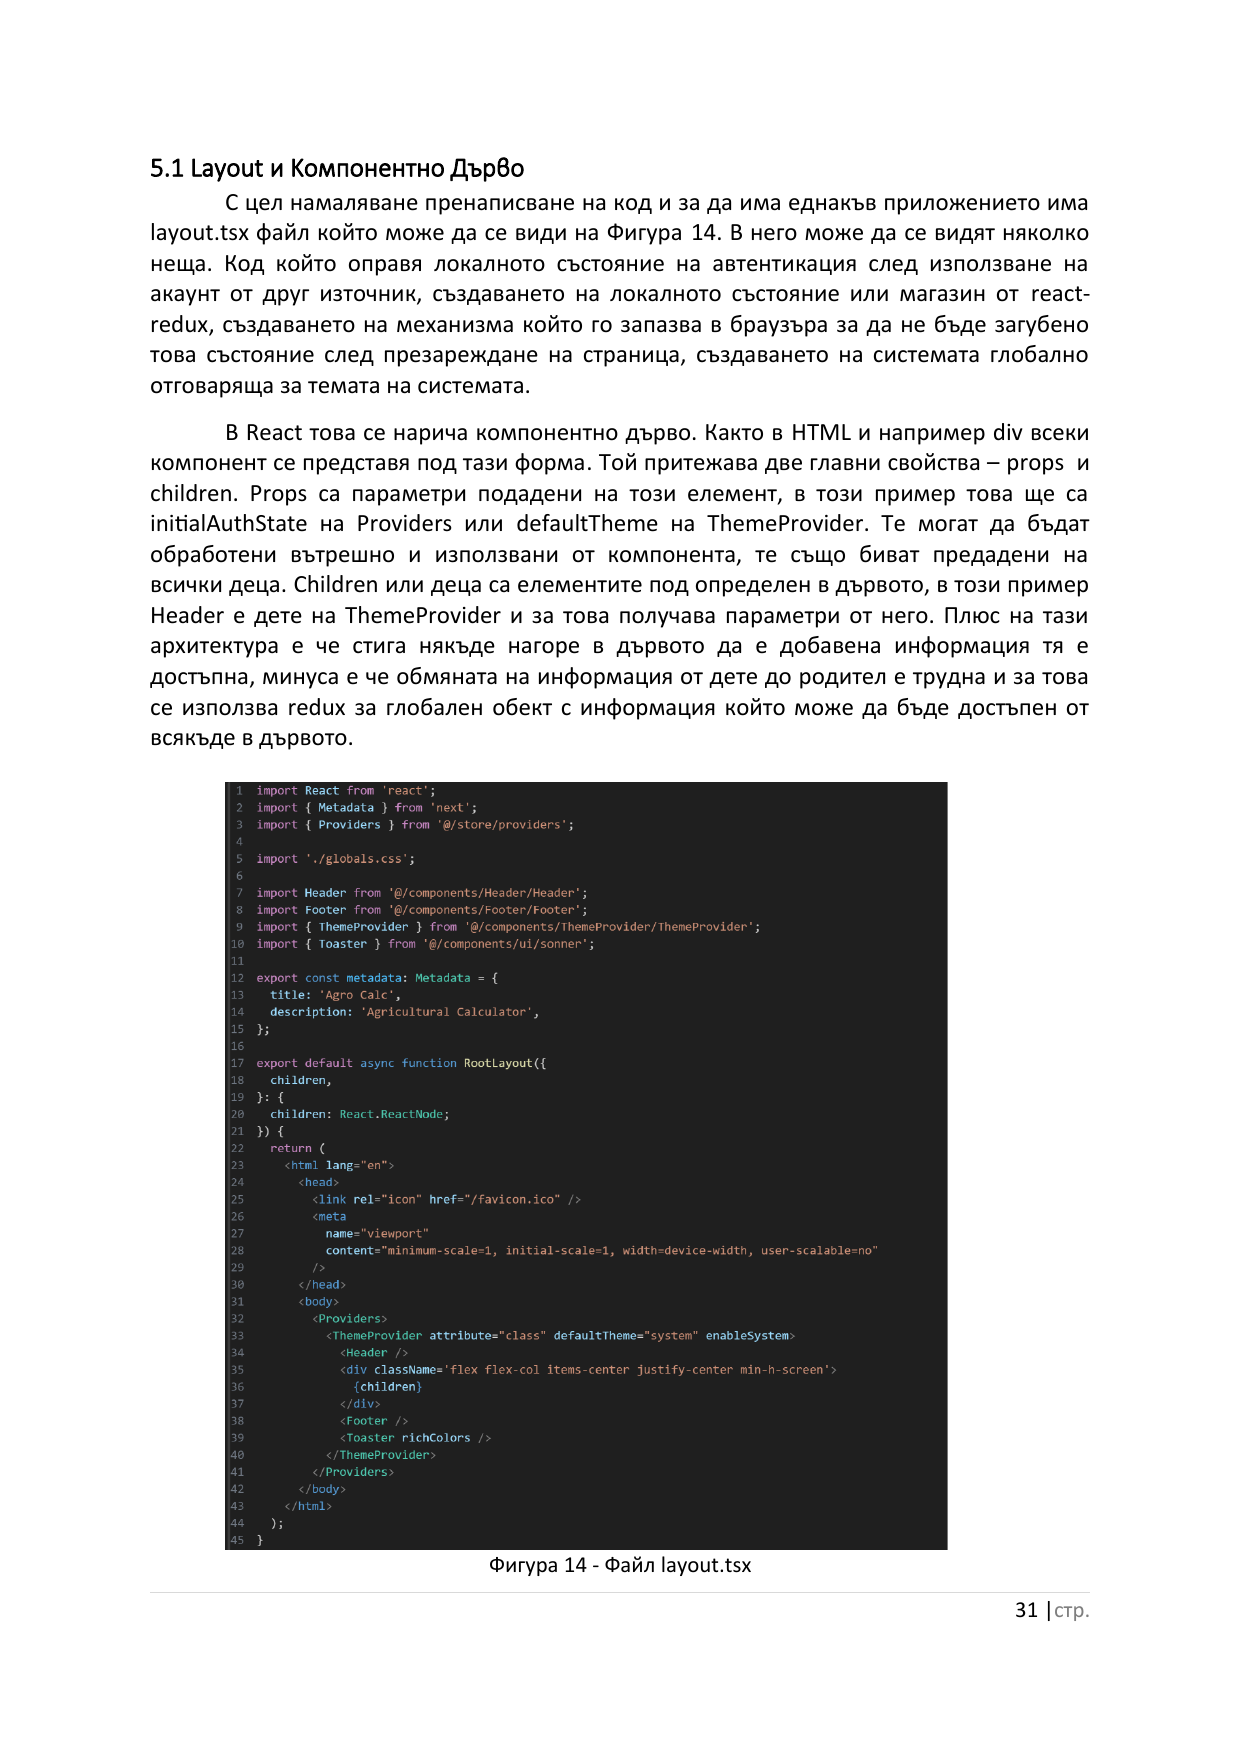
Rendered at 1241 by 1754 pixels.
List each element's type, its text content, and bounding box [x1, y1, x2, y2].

text С цел намаляване пренаписване на код и за да има еднакъв приложението има layout.tsx файл който може да се види на Фигура 14. В него може да се видят няколко неща. Код който оправя локалното състояние на автентикация след използване на акаунт от друг източник, създаването на локалното състояние или магазин от react-redux, създаването на механизма който го запазва в браузъра за да не бъде загубено това състояние след презареждане на страница, създаването на системата глобално отговаряща за темата на системата. [150, 186, 1090, 399]
text В React това се нарича компонентно дърво. Както в HTML и например div всеки компонент се представя под тази форма. Той притежава две главни свойства – props и children. Props са параметри подадени на този елемент, в този пример това ще са initialAuthState на Providers или defaultTheme на ThemeProvider. Те могат да бъдат обработени вътрешно и използвани от компонента, те също биват предадени на всички деца. Children или деца са елементите под определен в дървото, в този пример Header е дете на ThemeProvider и за това получава параметри от него. Плюс на тази архитектура е че стига някъде нагоре в дървото да е добавена информация тя е достъпна, минуса е че обмяната на информация от дете до родител е трудна и за това се използва redux за глобален обект с информация който може да бъде достъпен от всякъде в дървото. [150, 416, 1090, 752]
subtitle 5.1 Layout и Компонентно Дърво [150, 150, 1090, 183]
picture [225, 782, 948, 1550]
text Фигура 14 - Файл layout.tsx [150, 1550, 1090, 1578]
